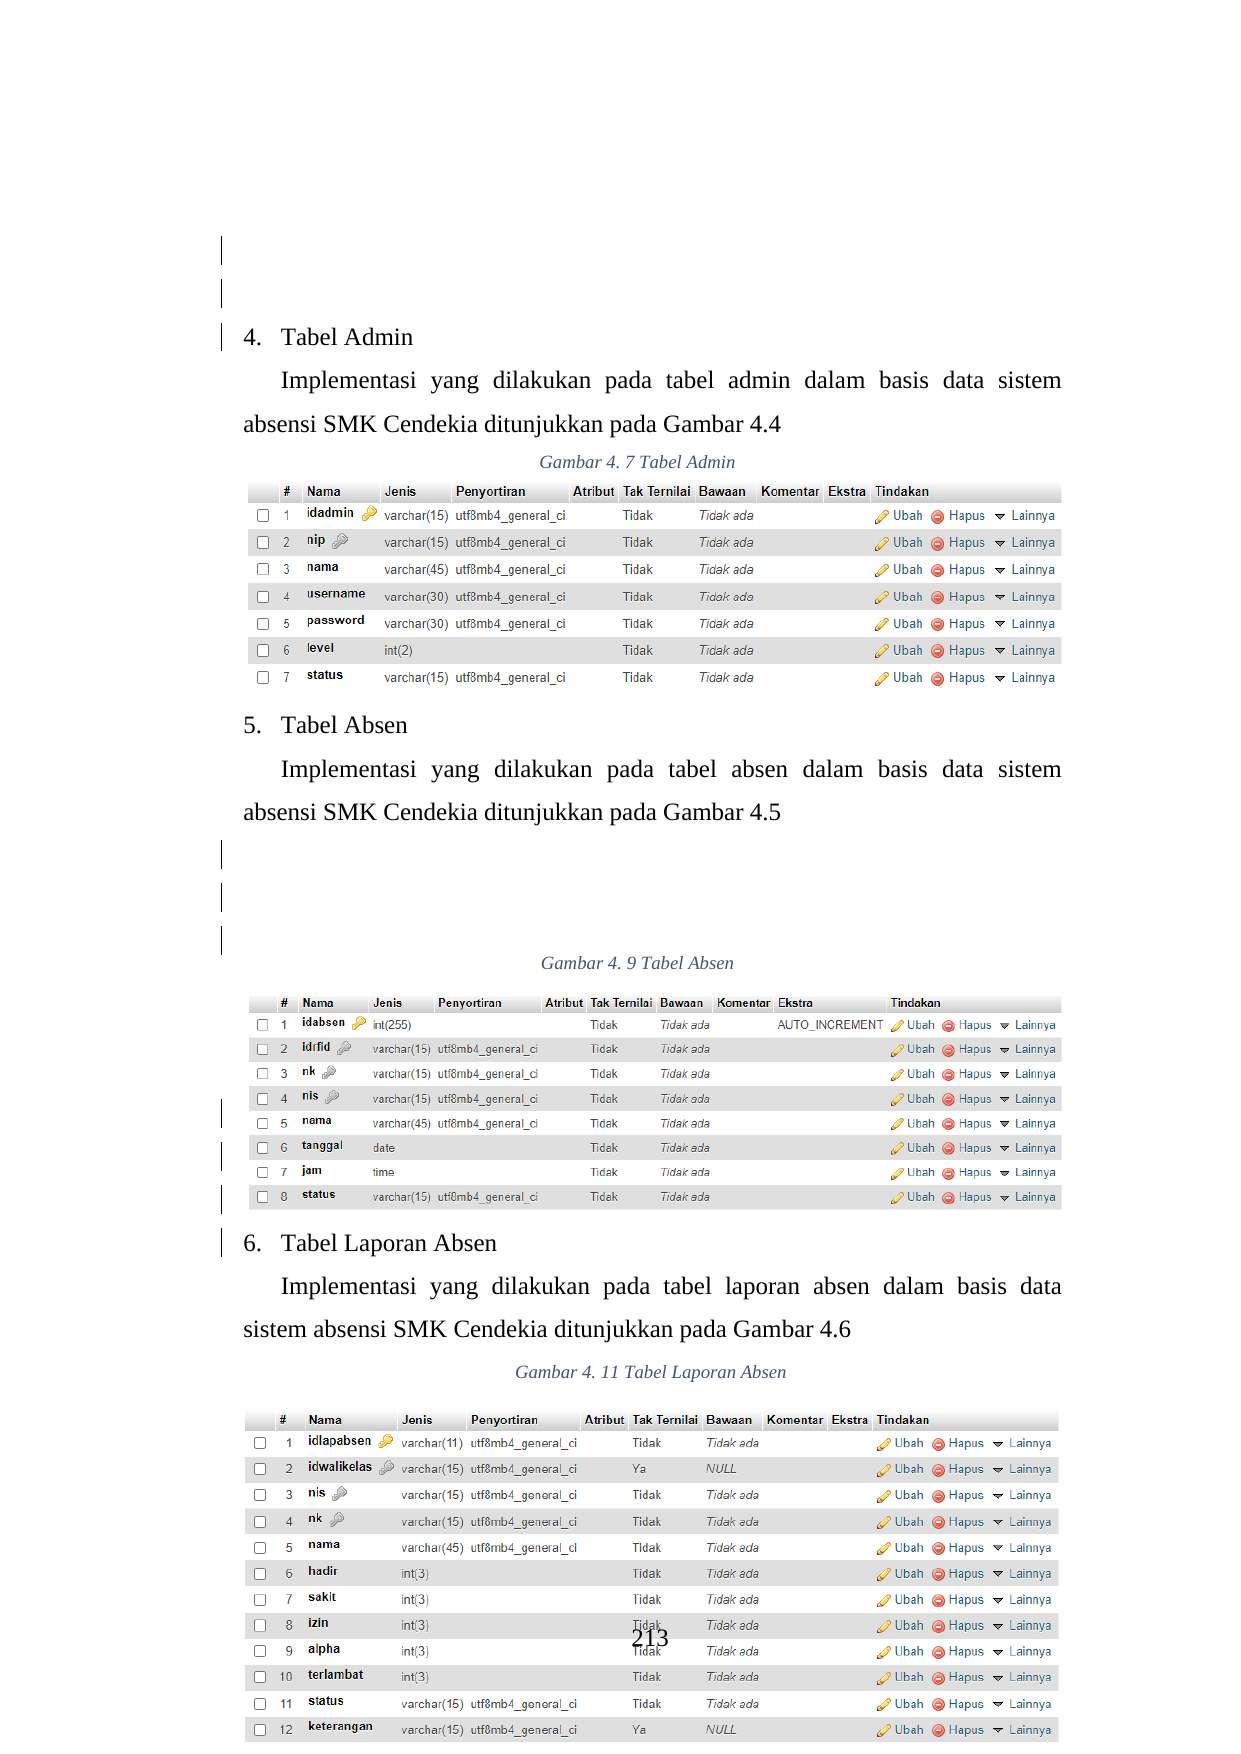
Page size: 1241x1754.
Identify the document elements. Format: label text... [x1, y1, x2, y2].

list Tabel Admin [243, 322, 1063, 351]
picture [245, 1410, 1059, 1742]
text Implementasi yang dilakukan pada tabel admin dalam basis data sistem absensi SMK Cendekia ditunjukkan pada Gambar 4.4 [243, 366, 1063, 437]
text Implementasi yang dilakukan pada tabel absen dalam basis data sistem absensi SMK Cendekia ditunjukkan pada Gambar 4.5 [243, 754, 1063, 826]
picture [247, 996, 1062, 1210]
text Implementasi yang dilakukan pada tabel laporan absen dalam basis data sistem absensi SMK Cendekia ditunjukkan pada Gambar 4.6 [243, 1271, 1063, 1343]
list Tabel Absen [243, 711, 1063, 739]
picture [247, 483, 1062, 689]
list Tabel Laporan Absen [243, 1228, 1063, 1257]
